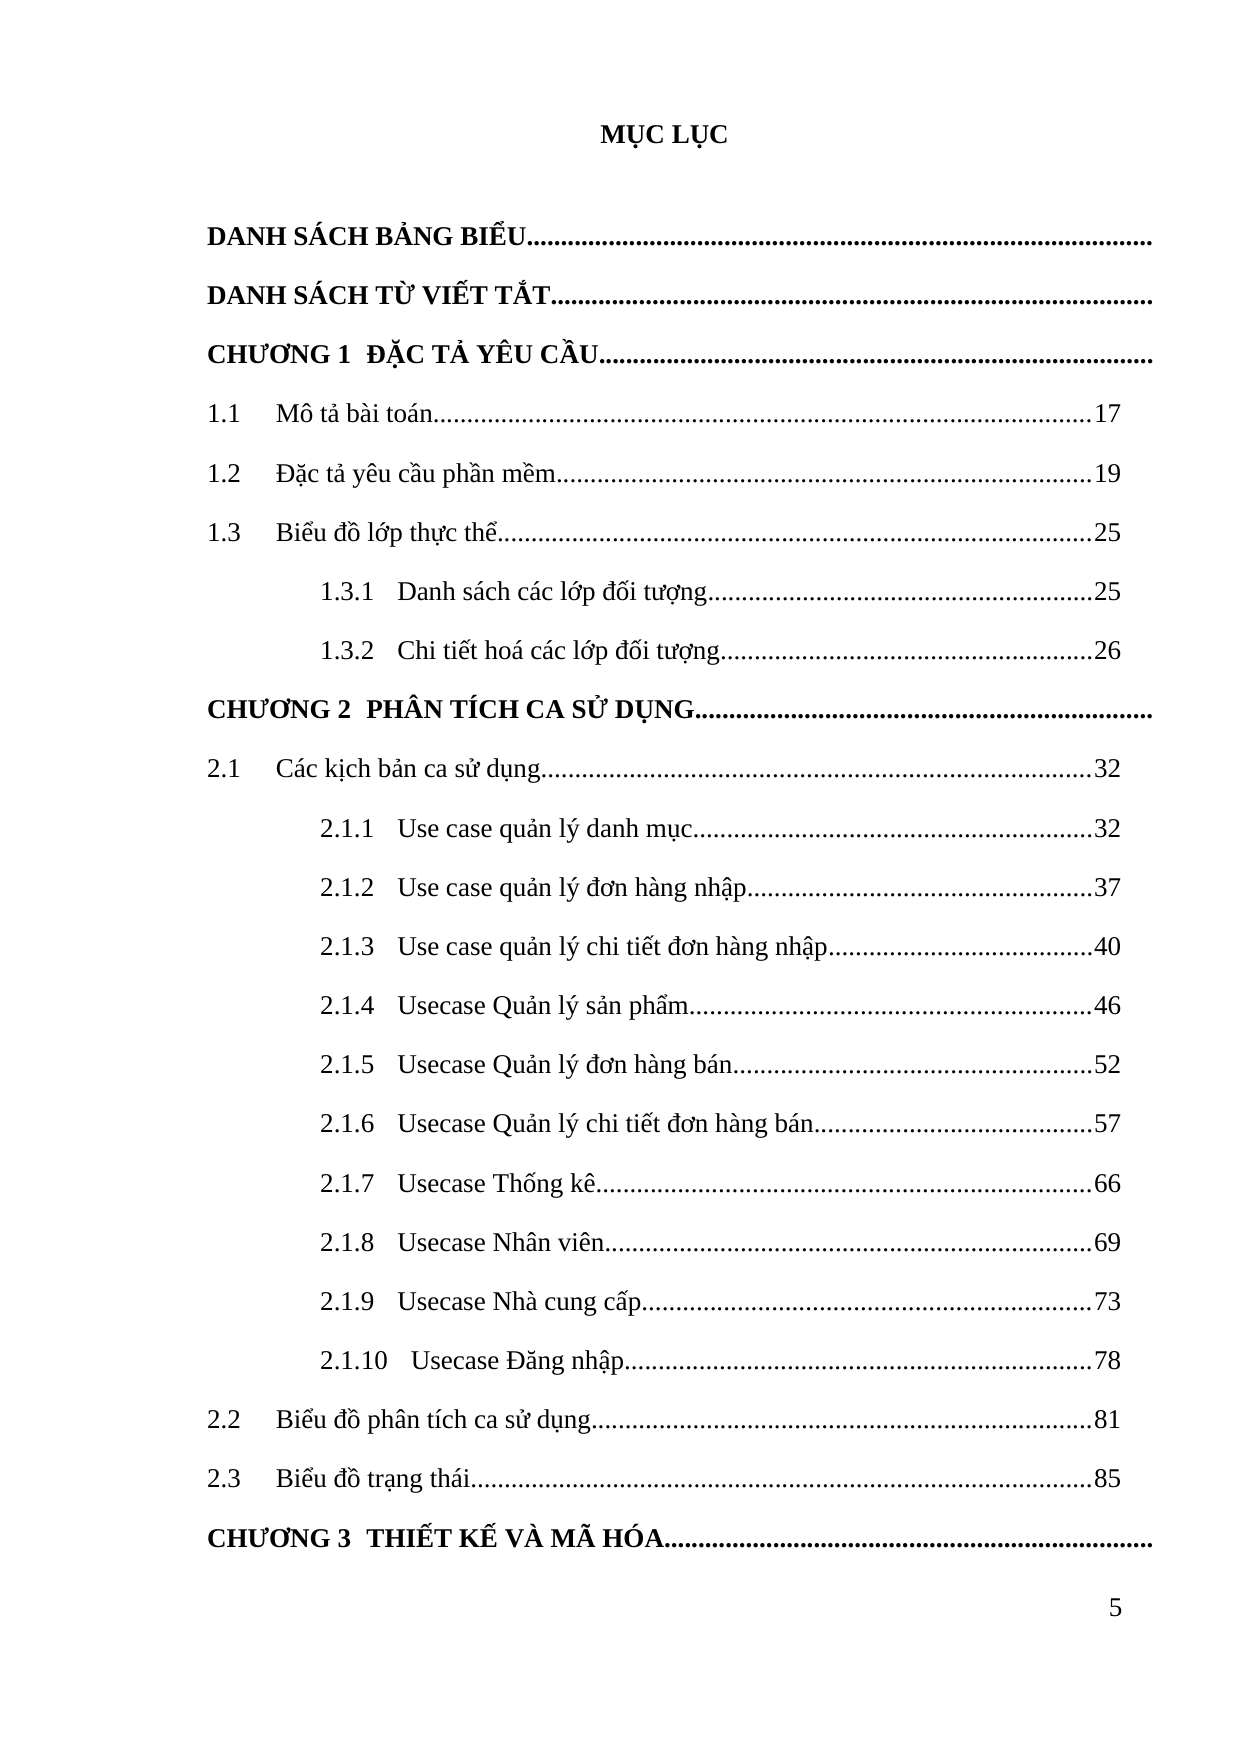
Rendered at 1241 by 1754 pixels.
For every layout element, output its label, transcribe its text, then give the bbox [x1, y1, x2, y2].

text MỤC LỤC [207, 118, 1122, 149]
